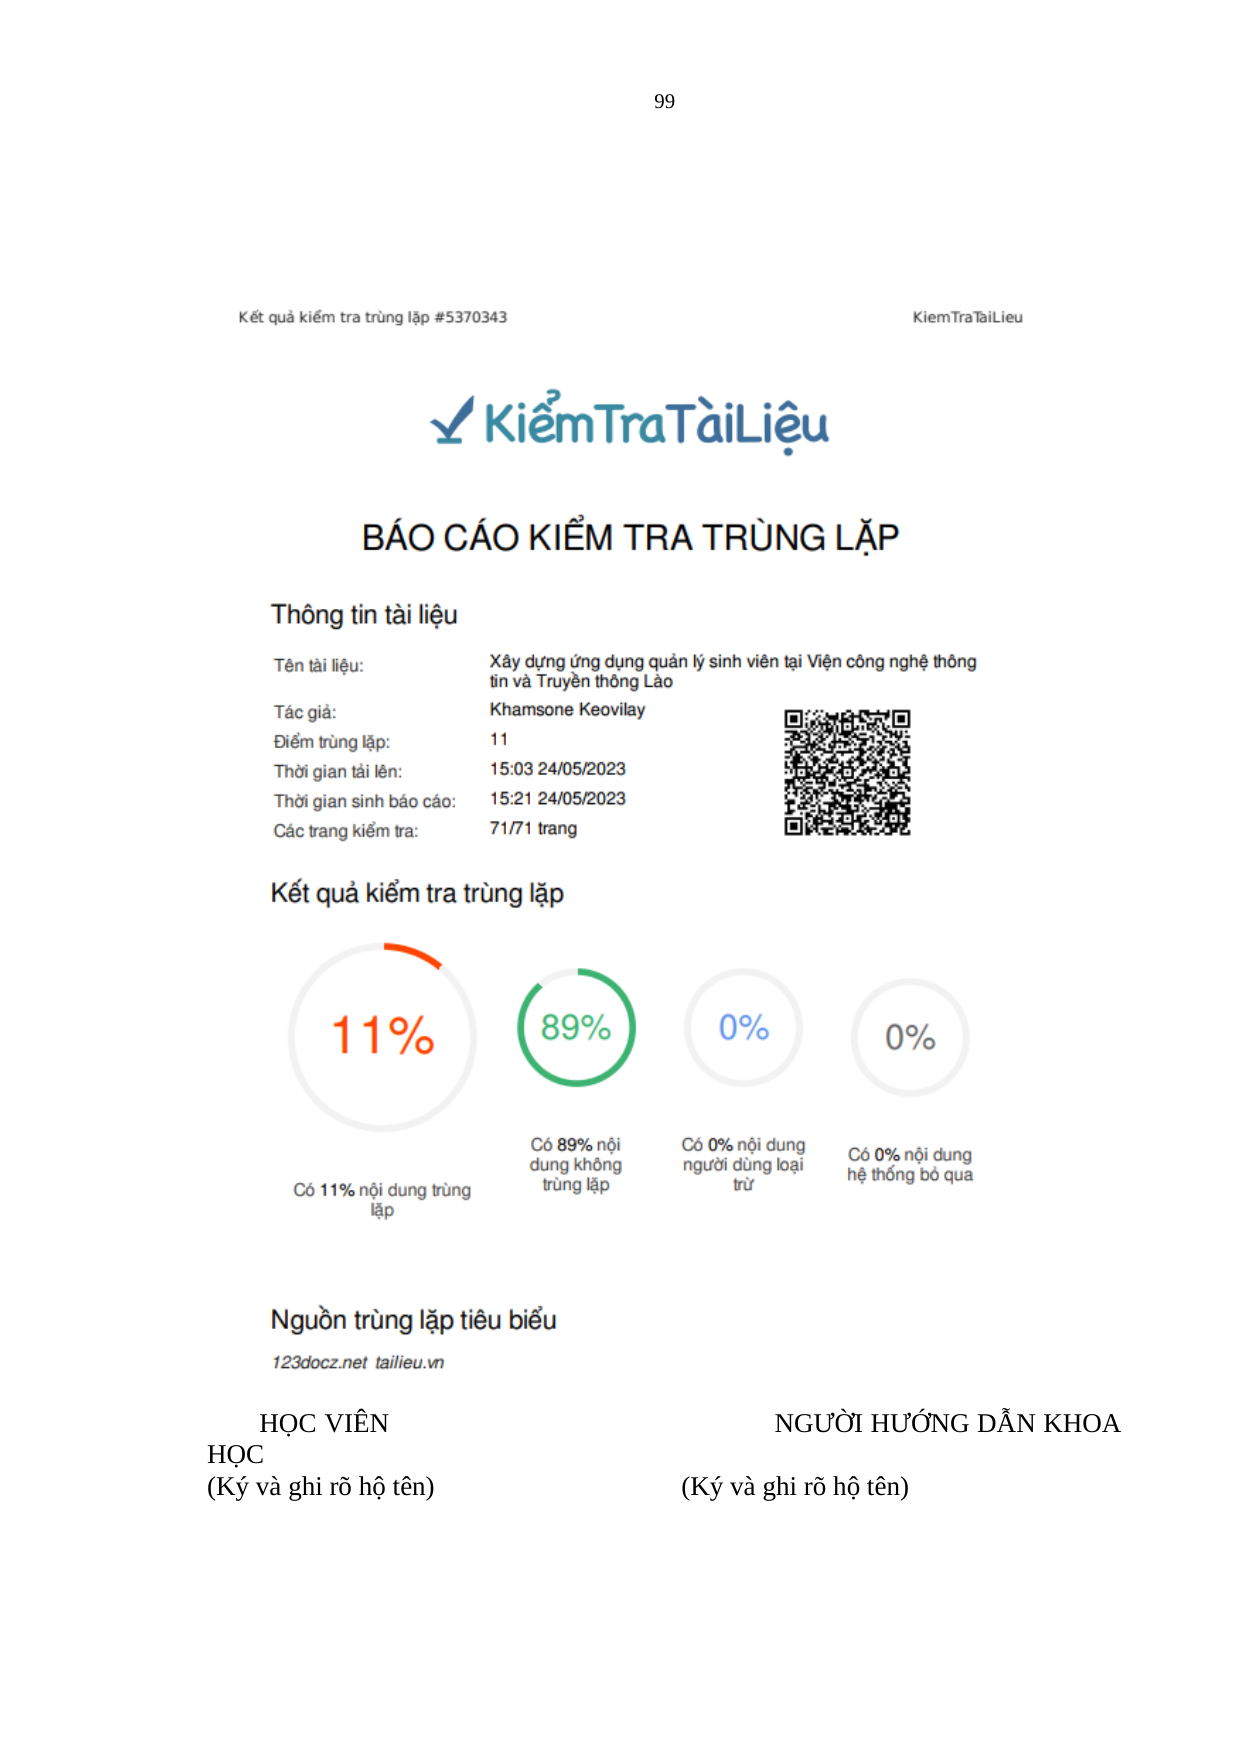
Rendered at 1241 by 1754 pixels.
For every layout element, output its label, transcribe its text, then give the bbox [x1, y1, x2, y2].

text HỌC VIÊN NGƯỜI HƯỚNG DẪN KHOA HỌC [207, 1407, 1122, 1470]
picture [206, 300, 1054, 1377]
text (Ký và ghi rõ hộ tên) (Ký và ghi rõ hộ tên) [207, 1470, 1122, 1501]
